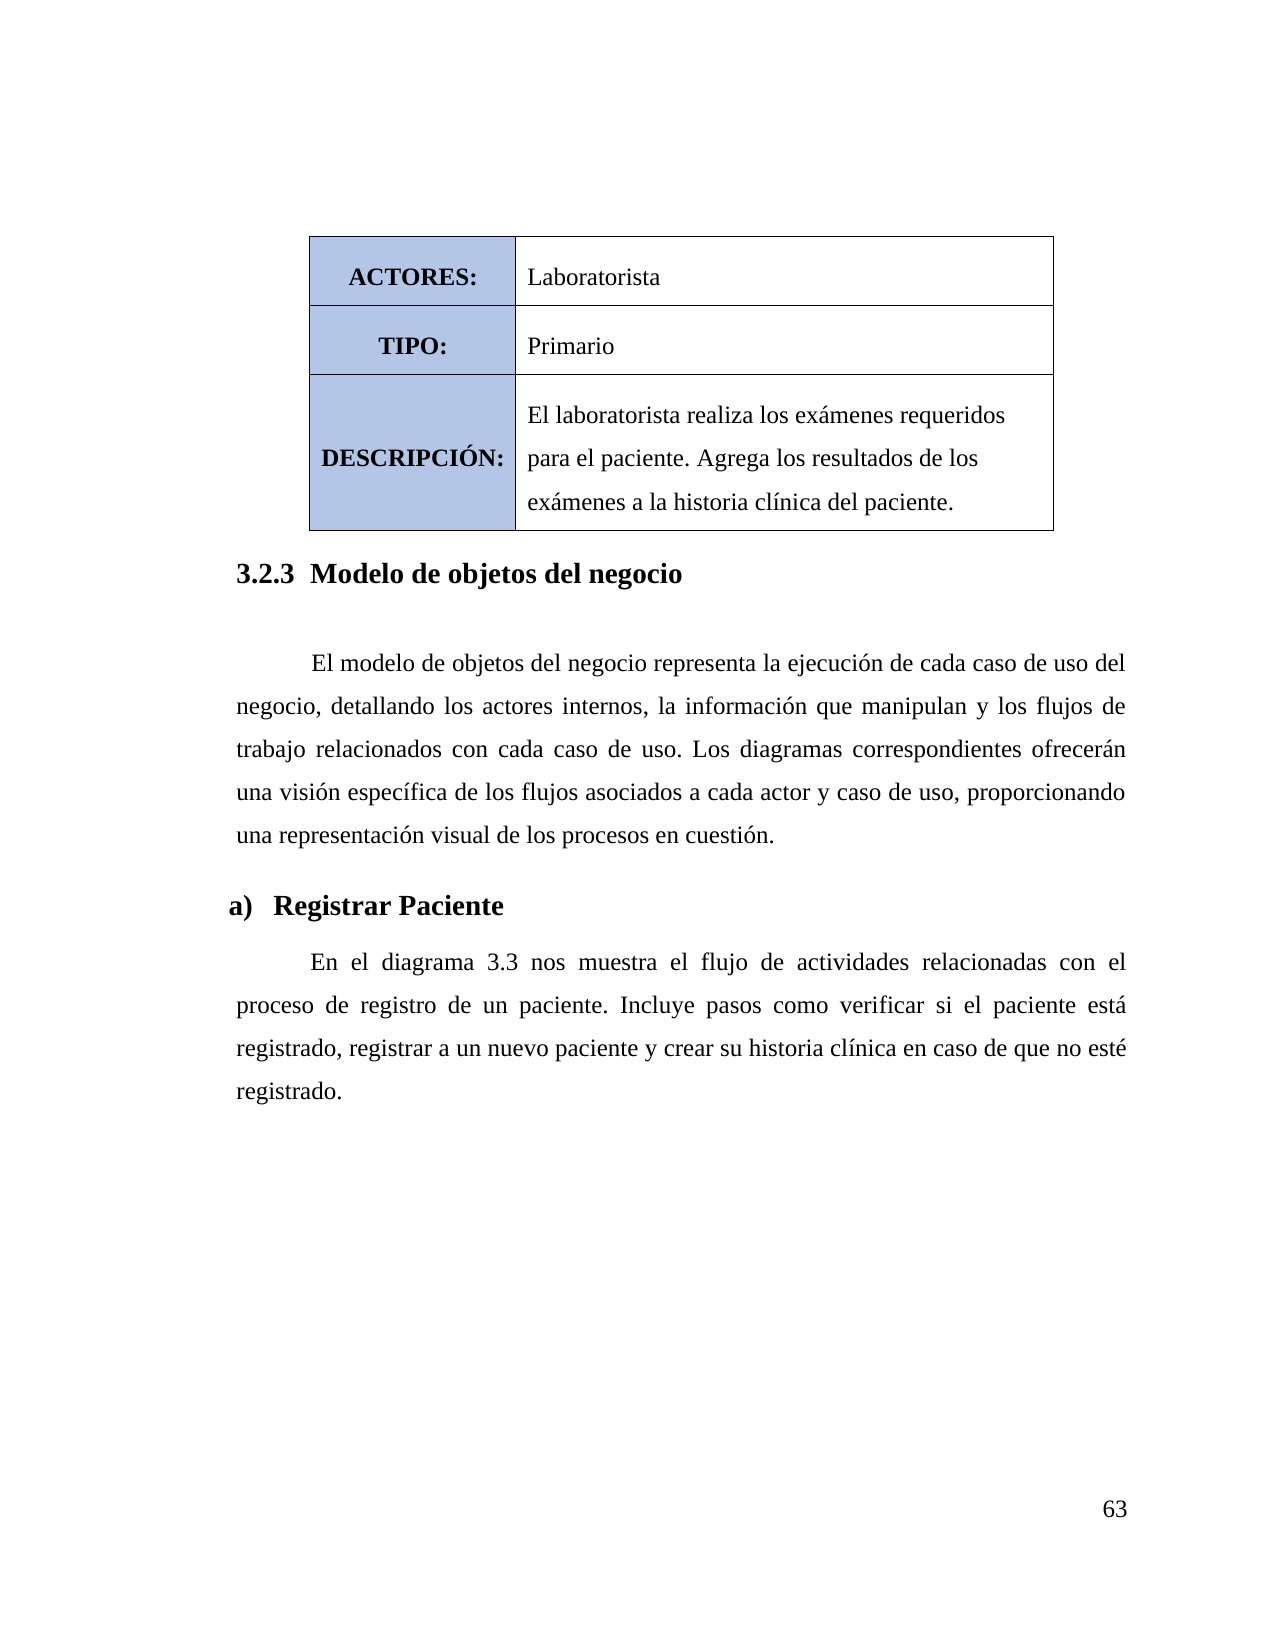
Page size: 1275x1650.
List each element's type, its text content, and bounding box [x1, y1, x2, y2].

subtitle Registrar Paciente [228, 888, 1127, 922]
table_cell Laboratorista [516, 237, 1053, 305]
table_cell El laboratorista realiza los exámenes requeridos para el paciente. Agrega los resultados de los exámenes a la historia clínica del paciente. [516, 375, 1053, 530]
table_cell DESCRIPCIÓN: [310, 375, 515, 530]
text En el diagrama 3.3 nos muestra el flujo de actividades relacionadas con el proceso de registro de un paciente. Incluye pasos como verificar si el paciente está registrado, registrar a un nuevo paciente y crear su historia clínica en caso de que no esté registrado. [236, 947, 1127, 1105]
table_cell ACTORES: [310, 237, 515, 305]
table_cell Primario [516, 306, 1053, 374]
subtitle Modelo de objetos del negocio [236, 556, 1127, 589]
table_cell TIPO: [310, 306, 515, 374]
text El modelo de objetos del negocio representa la ejecución de cada caso de uso del negocio, detallando los actores internos, la información que manipulan y los flujos de trabajo relacionados con cada caso de uso. Los diagramas correspondientes ofrecerán una visión específica de los flujos asociados a cada actor y caso de uso, proporcionando una representación visual de los procesos en cuestión. [236, 648, 1127, 849]
